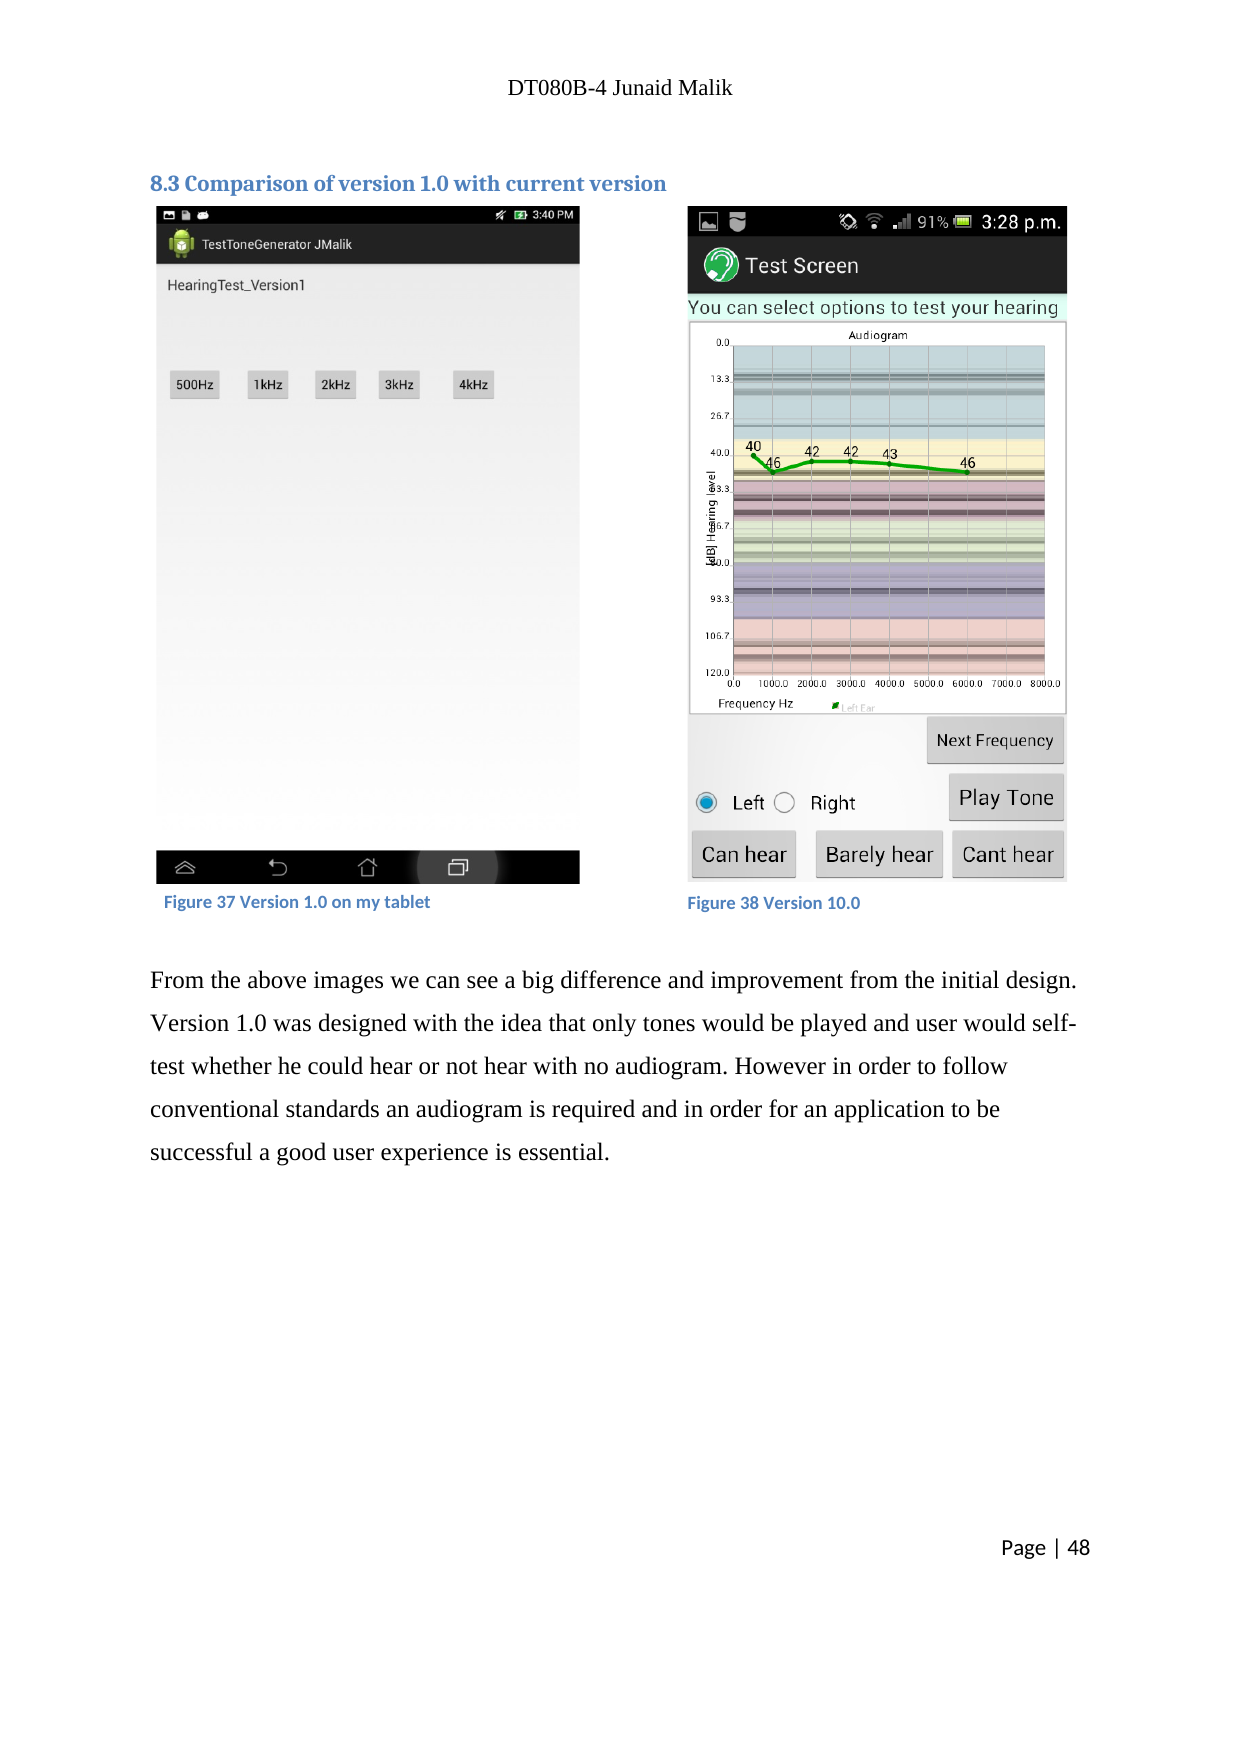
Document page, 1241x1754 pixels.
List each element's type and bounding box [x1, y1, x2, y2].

picture [156, 206, 580, 884]
picture [687, 206, 1068, 882]
